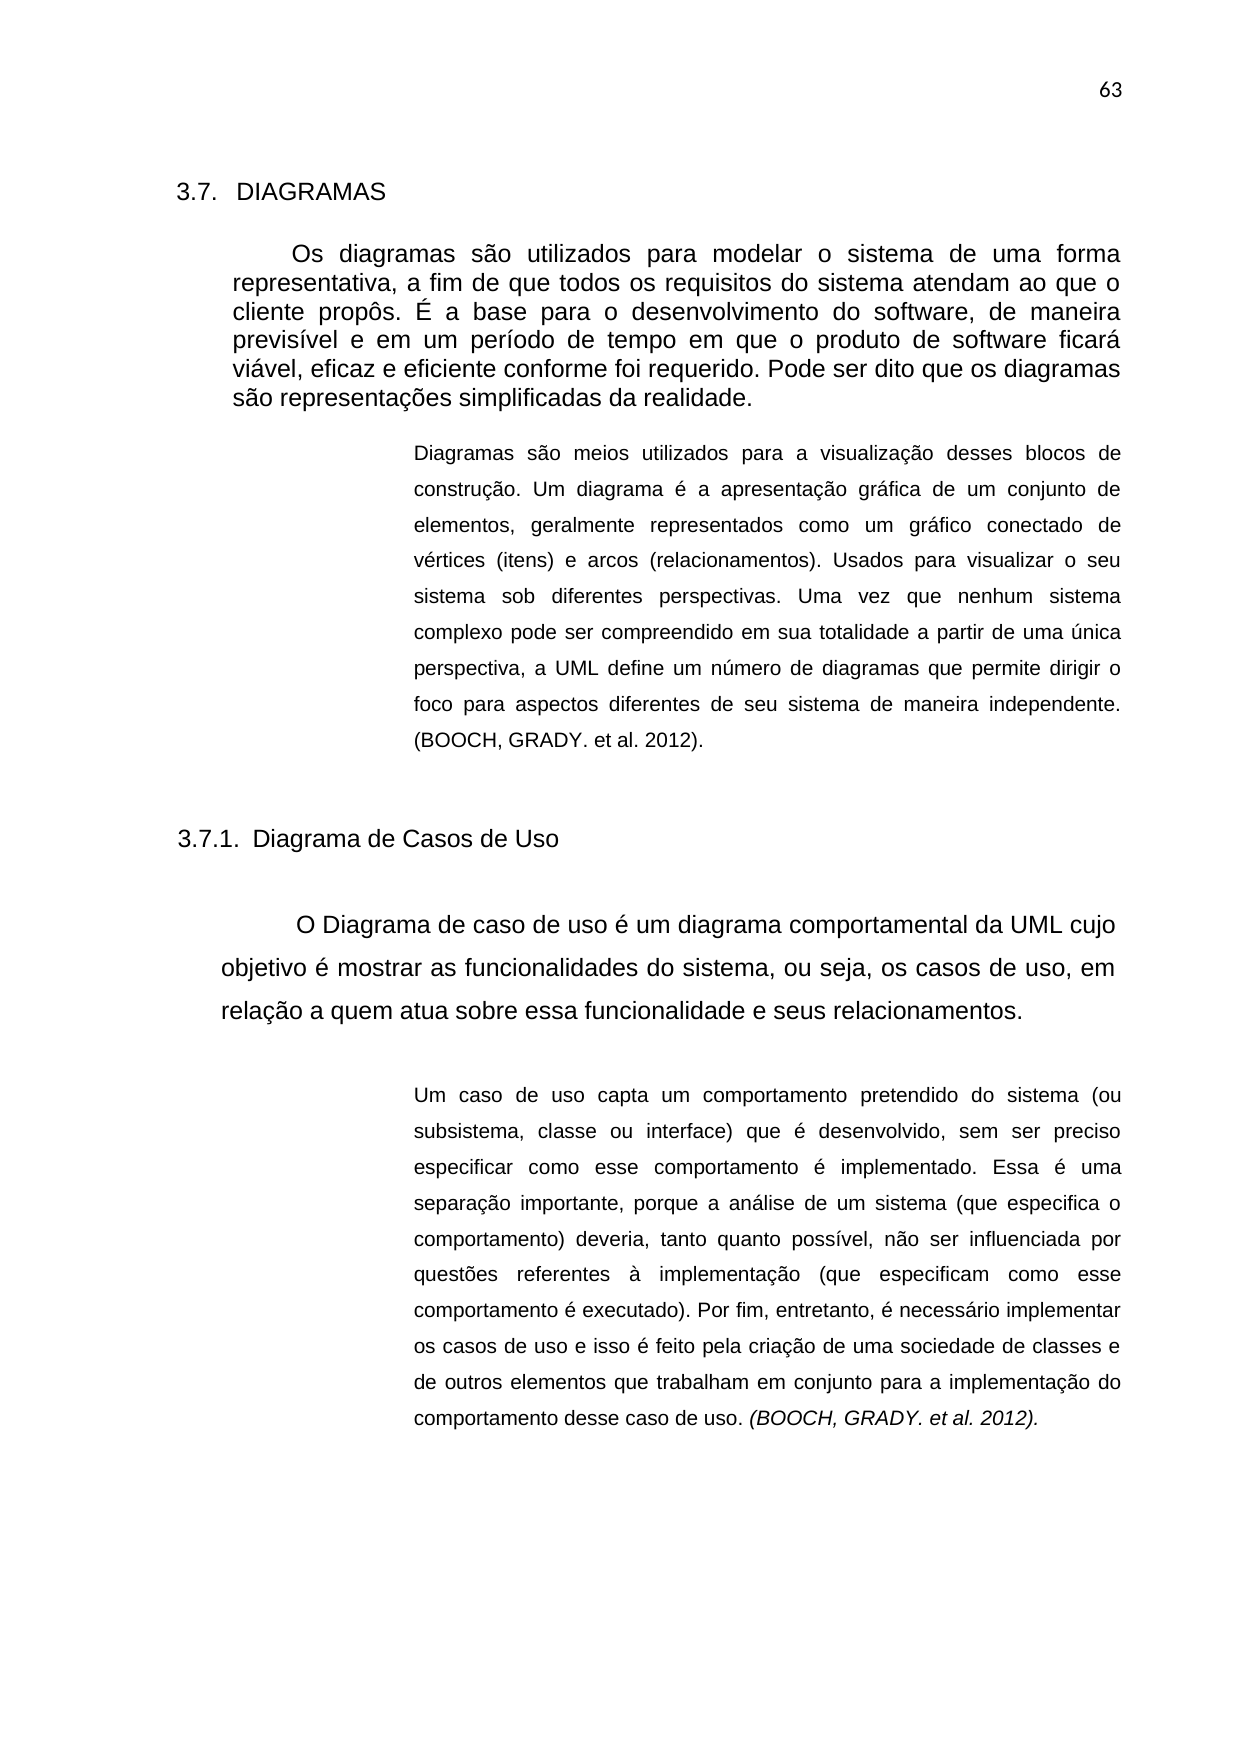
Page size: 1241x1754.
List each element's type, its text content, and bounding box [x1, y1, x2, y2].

text DIAGRAMAS [176, 177, 1122, 206]
text Diagramas são meios utilizados para a visualização desses blocos de construção. Um diagrama é a apresentação gráfica de um conjunto de elementos, geralmente representados como um gráfico conectado de vértices (itens) e arcos (relacionamentos). Usados para visualizar o seu sistema sob diferentes perspectivas. Uma vez que nenhum sistema complexo pode ser compreendido em sua totalidade a partir de uma única perspectiva, a UML define um número de diagramas que permite dirigir o foco para aspectos diferentes de seu sistema de maneira independente. (BOOCH, GRADY. et al. 2012). [413, 441, 1122, 752]
text Os diagramas são utilizados para modelar o sistema de uma forma representativa, a fim de que todos os requisitos do sistema atendam ao que o cliente propôs. É a base para o desenvolvimento do software, de maneira previsível e em um período de tempo em que o produto de software ficará viável, eficaz e eficiente conforme foi requerido. Pode ser dito que os diagramas são representações simplificadas da realidade. [232, 239, 1122, 412]
text Um caso de uso capta um comportamento pretendido do sistema (ou subsistema, classe ou interface) que é desenvolvido, sem ser preciso especificar como esse comportamento é implementado. Essa é uma separação importante, porque a análise de um sistema (que especifica o comportamento) deveria, tanto quanto possível, não ser influenciada por questões referentes à implementação (que especificam como esse comportamento é executado). Por fim, entretanto, é necessário implementar os casos de uso e isso é feito pela criação de uma sociedade de classes e de outros elementos que trabalham em conjunto para a implementação do comportamento desse caso de uso. (BOOCH, GRADY. et al. 2012). [413, 1083, 1122, 1430]
list Diagrama de Casos de Uso [177, 824, 1122, 853]
text O Diagrama de caso de uso é um diagrama comportamental da UML cujo objetivo é mostrar as funcionalidades do sistema, ou seja, os casos de uso, em relação a quem atua sobre essa funcionalidade e seus relacionamentos. [221, 910, 1117, 1025]
